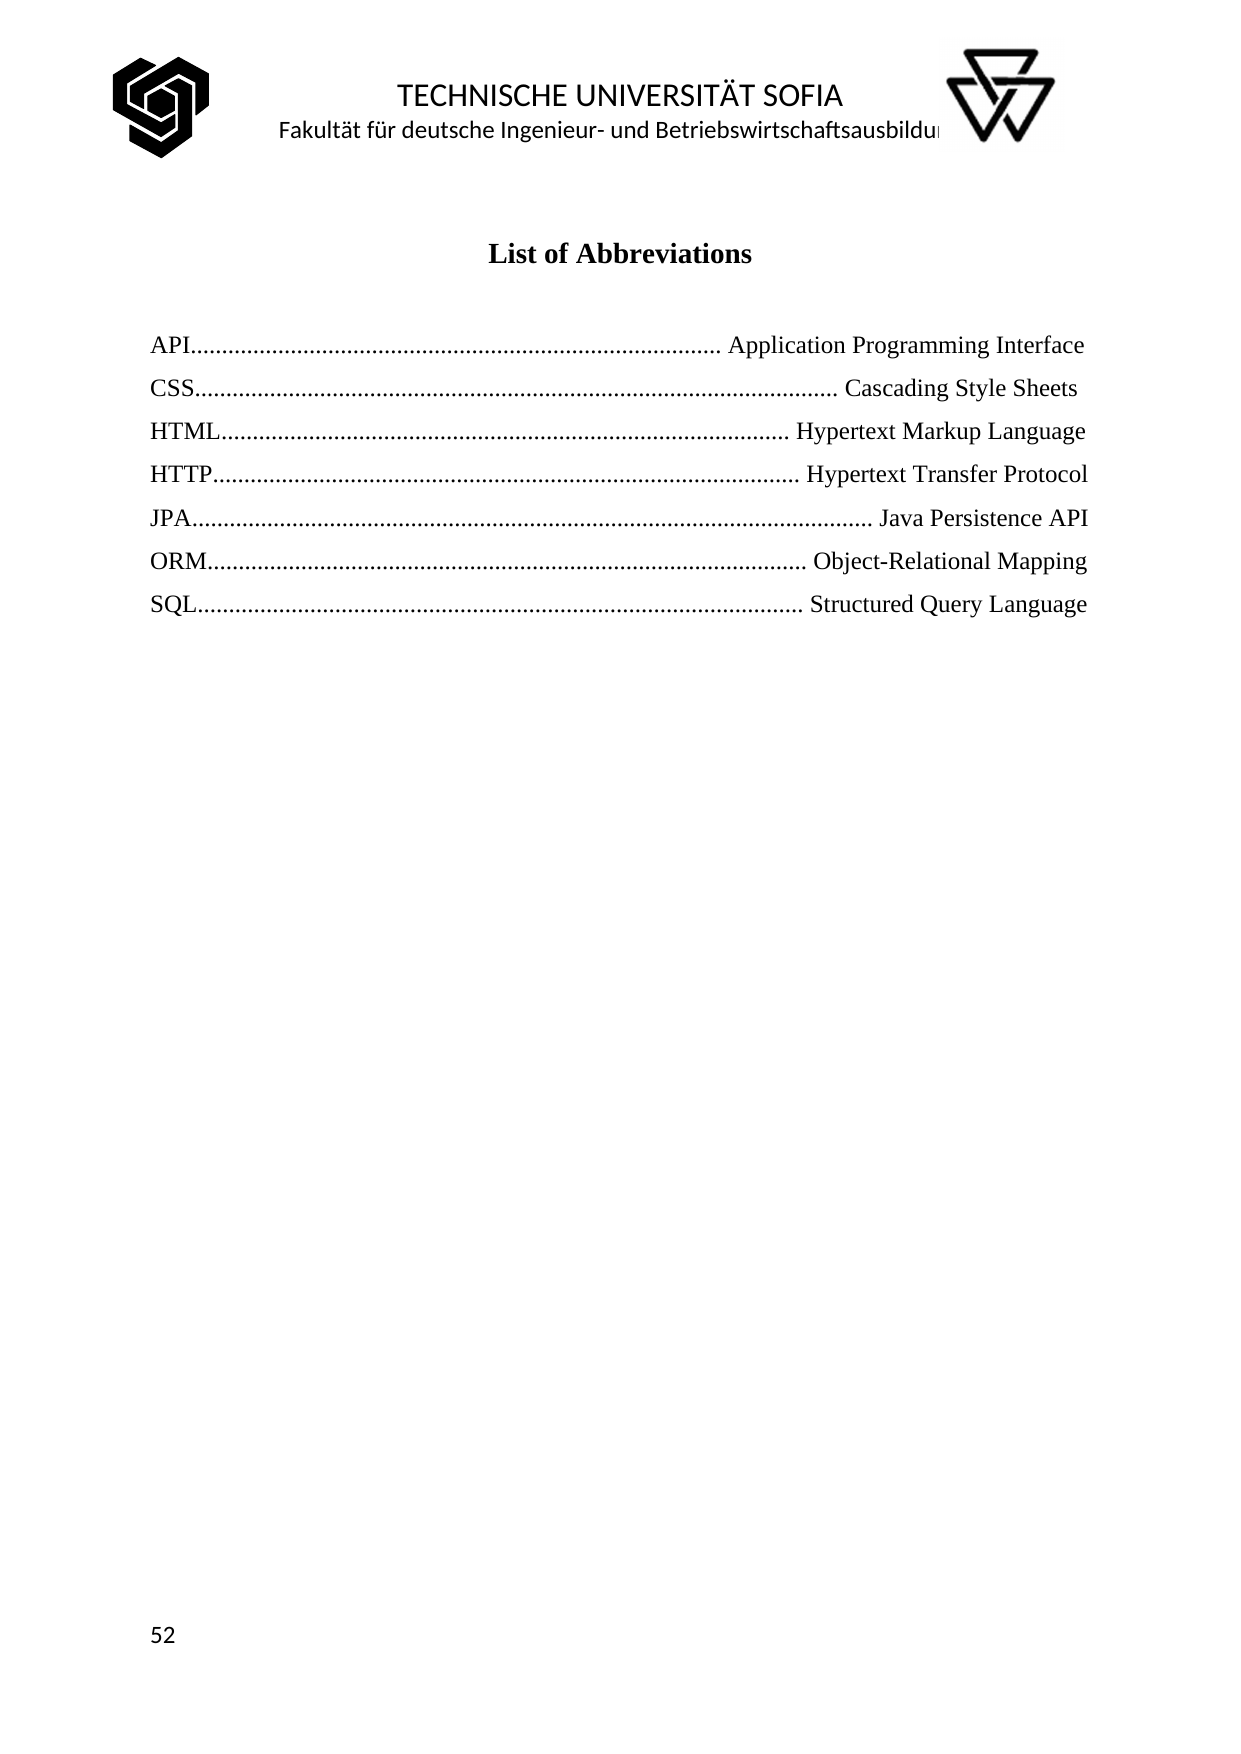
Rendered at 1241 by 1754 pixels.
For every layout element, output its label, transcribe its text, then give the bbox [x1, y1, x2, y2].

text HTML........................................................................................... Hypertext Markup Language [150, 416, 1090, 445]
text ORM................................................................................................ Object-Relational Mapping [150, 546, 1090, 574]
text HTTP.............................................................................................. Hypertext Transfer Protocol [150, 459, 1090, 488]
text SQL................................................................................................. Structured Query Language [150, 589, 1090, 618]
text CSS....................................................................................................... Cascading Style Sheets [150, 373, 1090, 402]
text API..................................................................................... Application Programming Interface [150, 330, 1090, 359]
picture [937, 37, 1065, 150]
text JPA............................................................................................................. Java Persistence API [150, 503, 1090, 531]
subtitle List of Abbreviations [150, 237, 1090, 270]
